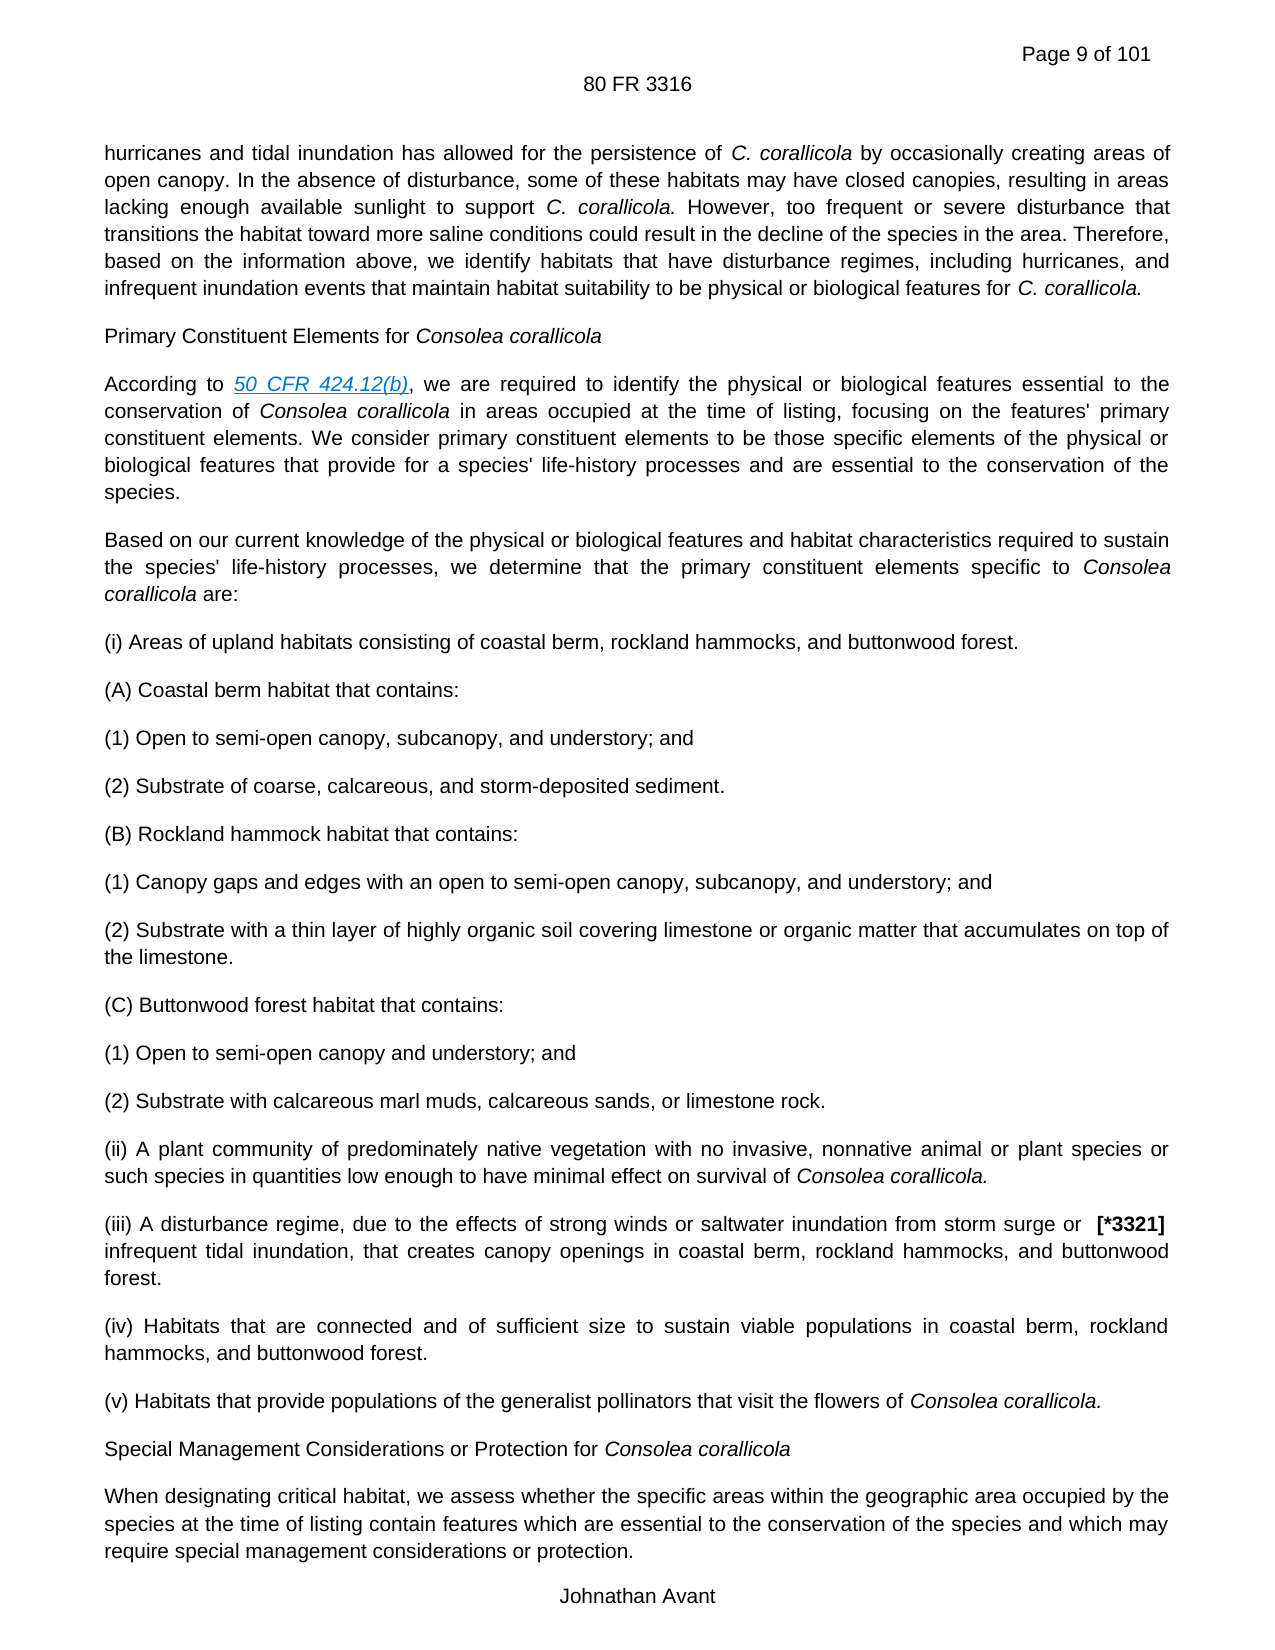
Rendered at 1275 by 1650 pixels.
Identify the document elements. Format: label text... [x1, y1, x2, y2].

text (1) Open to semi-open canopy and understory; and [104, 1037, 1171, 1064]
text According to 50 CFR 424.12(b), we are required to identify the physical or biological features essential to the conservation of Consolea corallicola in areas occupied at the time of listing, focusing on the features' primary constituent elements. We consider primary constituent elements to be those specific elements of the physical or biological features that provide for a species' life-history processes and are essential to the conservation of the species. [104, 369, 1171, 504]
text Based on our current knowledge of the physical or biological features and habitat characteristics required to sustain the species' life-history processes, we determine that the primary constituent elements specific to Consolea corallicola are: [104, 525, 1171, 606]
text (i) Areas of upland habitats consisting of coastal berm, rockland hammocks, and buttonwood forest. [104, 627, 1171, 654]
text (1) Canopy gaps and edges with an open to semi-open canopy, subcanopy, and understory; and [104, 867, 1171, 894]
text When designating critical habitat, we assess whether the specific areas within the geographic area occupied by the species at the time of listing contain features which are essential to the conservation of the species and which may require special management considerations or protection. [104, 1481, 1171, 1562]
text (iv) Habitats that are connected and of sufficient size to sustain viable populations in coastal berm, rockland hammocks, and buttonwood forest. [104, 1310, 1171, 1364]
text (1) Open to semi-open canopy, subcanopy, and understory; and [104, 723, 1171, 750]
text (B) Rockland hammock habitat that contains: [104, 819, 1171, 846]
text Primary Constituent Elements for Consolea corallicola [104, 321, 1171, 348]
text (C) Buttonwood forest habitat that contains: [104, 989, 1171, 1017]
text (2) Substrate with a thin layer of highly organic soil covering limestone or organic matter that accumulates on top of the limestone. [104, 914, 1171, 969]
text (v) Habitats that provide populations of the generalist pollinators that visit the flowers of Consolea corallicola. [104, 1385, 1171, 1412]
text (iii) A disturbance regime, due to the effects of strong winds or saltwater inundation from storm surge or [*3321] infrequent tidal inundation, that creates canopy openings in coastal berm, rockland hammocks, and buttonwood forest. [104, 1208, 1171, 1289]
text (2) Substrate of coarse, calcareous, and storm-deposited sediment. [104, 771, 1171, 798]
text (A) Coastal berm habitat that contains: [104, 675, 1171, 702]
text (ii) A plant community of predominately native vegetation with no invasive, nonnative animal or plant species or such species in quantities low enough to have minimal effect on survival of Consolea corallicola. [104, 1133, 1171, 1187]
text (2) Substrate with calcareous marl muds, calcareous sands, or limestone rock. [104, 1085, 1171, 1112]
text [104, 137, 1171, 300]
text Special Management Considerations or Protection for Consolea corallicola [104, 1433, 1171, 1460]
